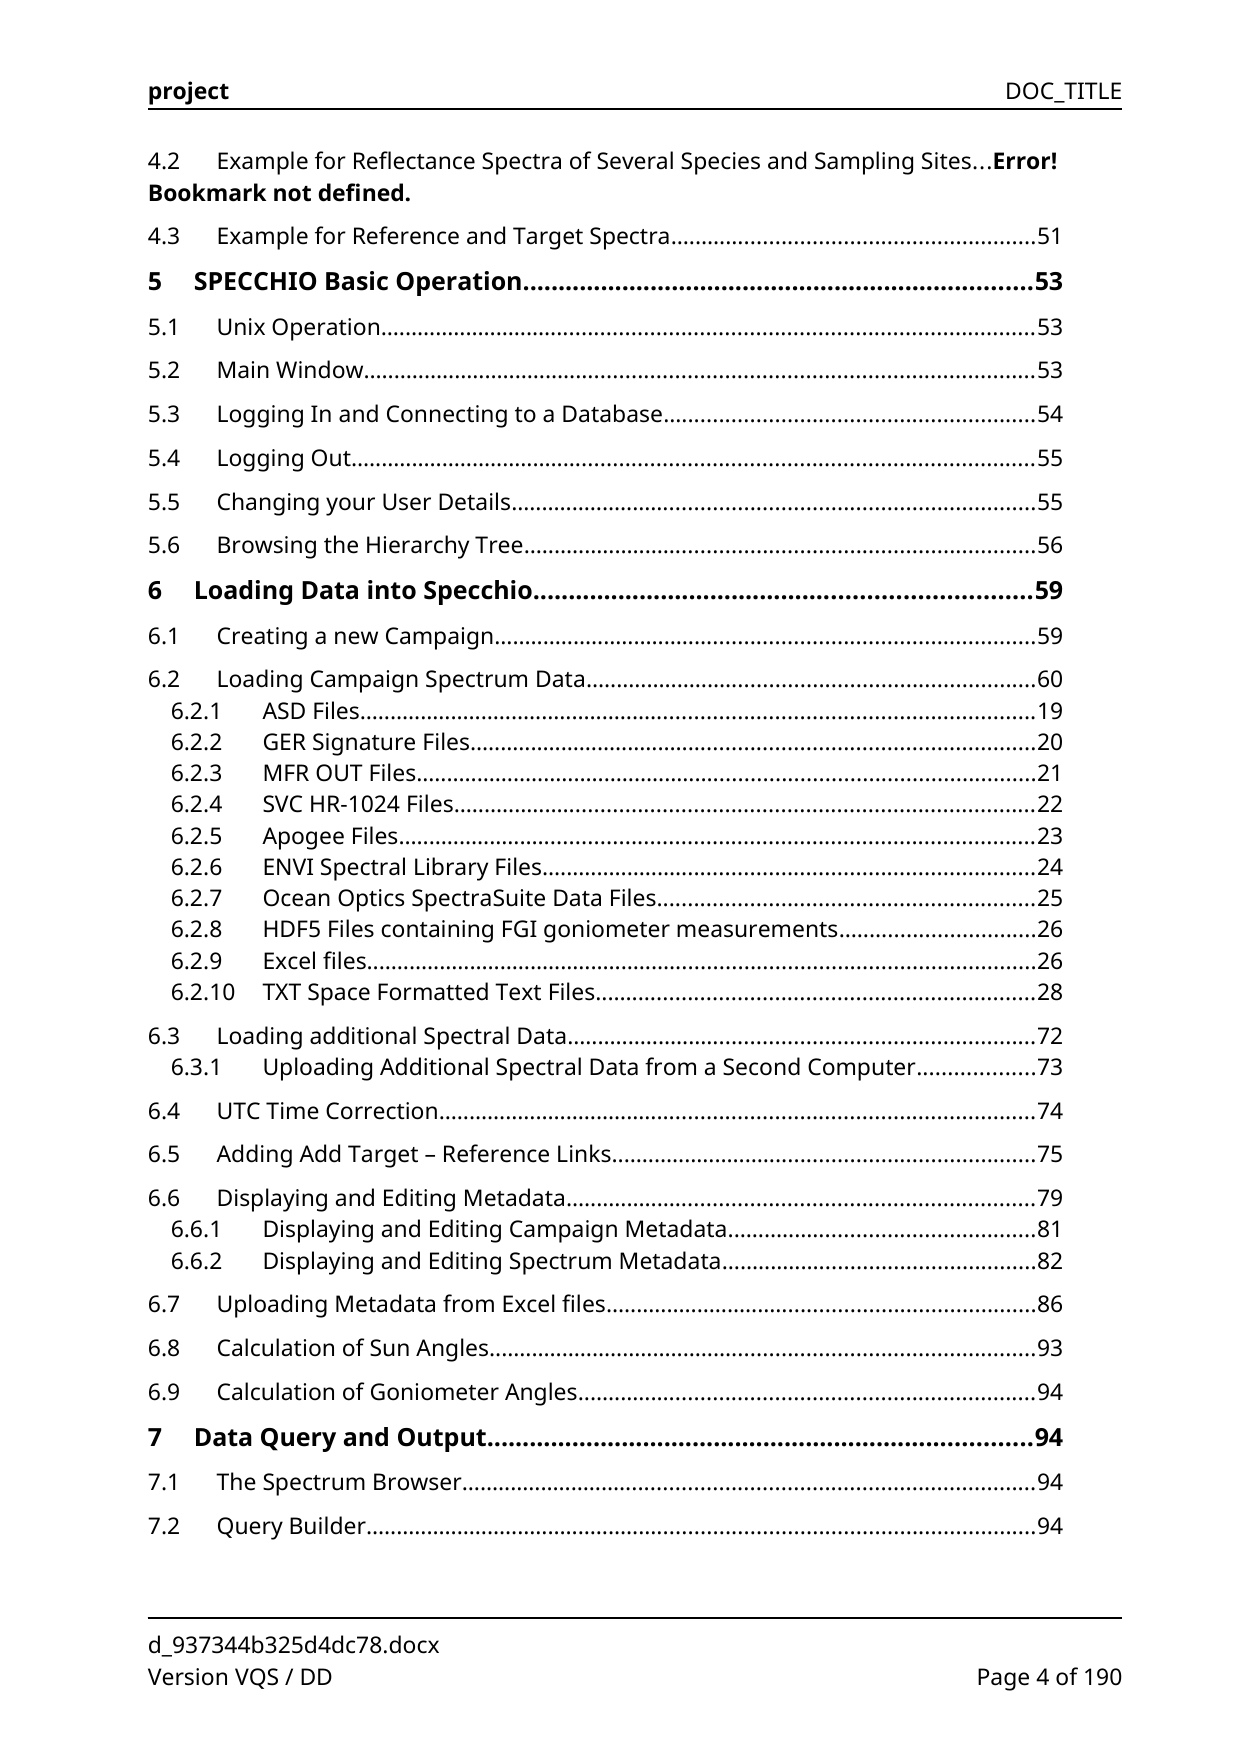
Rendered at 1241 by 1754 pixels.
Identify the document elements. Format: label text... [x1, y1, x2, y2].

text 6.6.1 Displaying and Editing Campaign Metadata 81 [171, 1213, 1122, 1244]
text 6.7 Uploading Metadata from Excel files 86 [148, 1288, 1122, 1319]
text 6.2.10 TXT Space Formatted Text Files 28 [171, 976, 1122, 1007]
text 6.2.9 Excel files 26 [171, 944, 1122, 976]
text 7.1 The Spectrum Browser 94 [148, 1466, 1122, 1497]
text 6.2.6 ENVI Spectral Library Files 24 [171, 851, 1122, 882]
text 5.4 Logging Out 55 [148, 442, 1122, 473]
text 5.3 Logging In and Connecting to a Database 54 [148, 398, 1122, 429]
text 6.2.2 GER Signature Files 20 [171, 726, 1122, 757]
text 6.6.2 Displaying and Editing Spectrum Metadata 82 [171, 1244, 1122, 1276]
text 5.5 Changing your User Details 55 [148, 486, 1122, 517]
text 6.1 Creating a new Campaign 59 [148, 619, 1122, 651]
text 6.2.4 SVC HR-1024 Files 22 [171, 788, 1122, 819]
text 7 Data Query and Output 94 [148, 1419, 1122, 1454]
text 5 SPECCHIO Basic Operation 53 [148, 264, 1122, 298]
text 4.2 Example for Reflectance Spectra of Several Species and Sampling Sites Error! Bookmark not defined. [148, 145, 1122, 208]
text 6.2.8 HDF5 Files containing FGI goniometer measurements 26 [171, 913, 1122, 944]
text 5.1 Unix Operation 53 [148, 311, 1122, 342]
text 7.2 Query Builder 94 [148, 1510, 1122, 1541]
text 6 Loading Data into Specchio 59 [148, 573, 1122, 607]
text 6.3.1 Uploading Additional Spectral Data from a Second Computer 73 [171, 1051, 1122, 1082]
text 6.2.5 Apogee Files 23 [171, 819, 1122, 851]
text 6.2.1 ASD Files 19 [171, 694, 1122, 726]
text 6.2 Loading Campaign Spectrum Data 60 [148, 663, 1122, 694]
text 6.6 Displaying and Editing Metadata 79 [148, 1182, 1122, 1213]
text 5.2 Main Window 53 [148, 354, 1122, 386]
text 6.3 Loading additional Spectral Data 72 [148, 1019, 1122, 1051]
text 6.9 Calculation of Goniometer Angles 94 [148, 1376, 1122, 1407]
text 6.2.3 MFR OUT Files 21 [171, 757, 1122, 788]
text 5.6 Browsing the Hierarchy Tree 56 [148, 529, 1122, 561]
text 6.8 Calculation of Sun Angles 93 [148, 1332, 1122, 1363]
text 4.3 Example for Reference and Target Spectra 51 [148, 220, 1122, 251]
text 6.5 Adding Add Target – Reference Links 75 [148, 1138, 1122, 1169]
text 6.2.7 Ocean Optics SpectraSuite Data Files 25 [171, 882, 1122, 913]
text 6.4 UTC Time Correction 74 [148, 1094, 1122, 1126]
